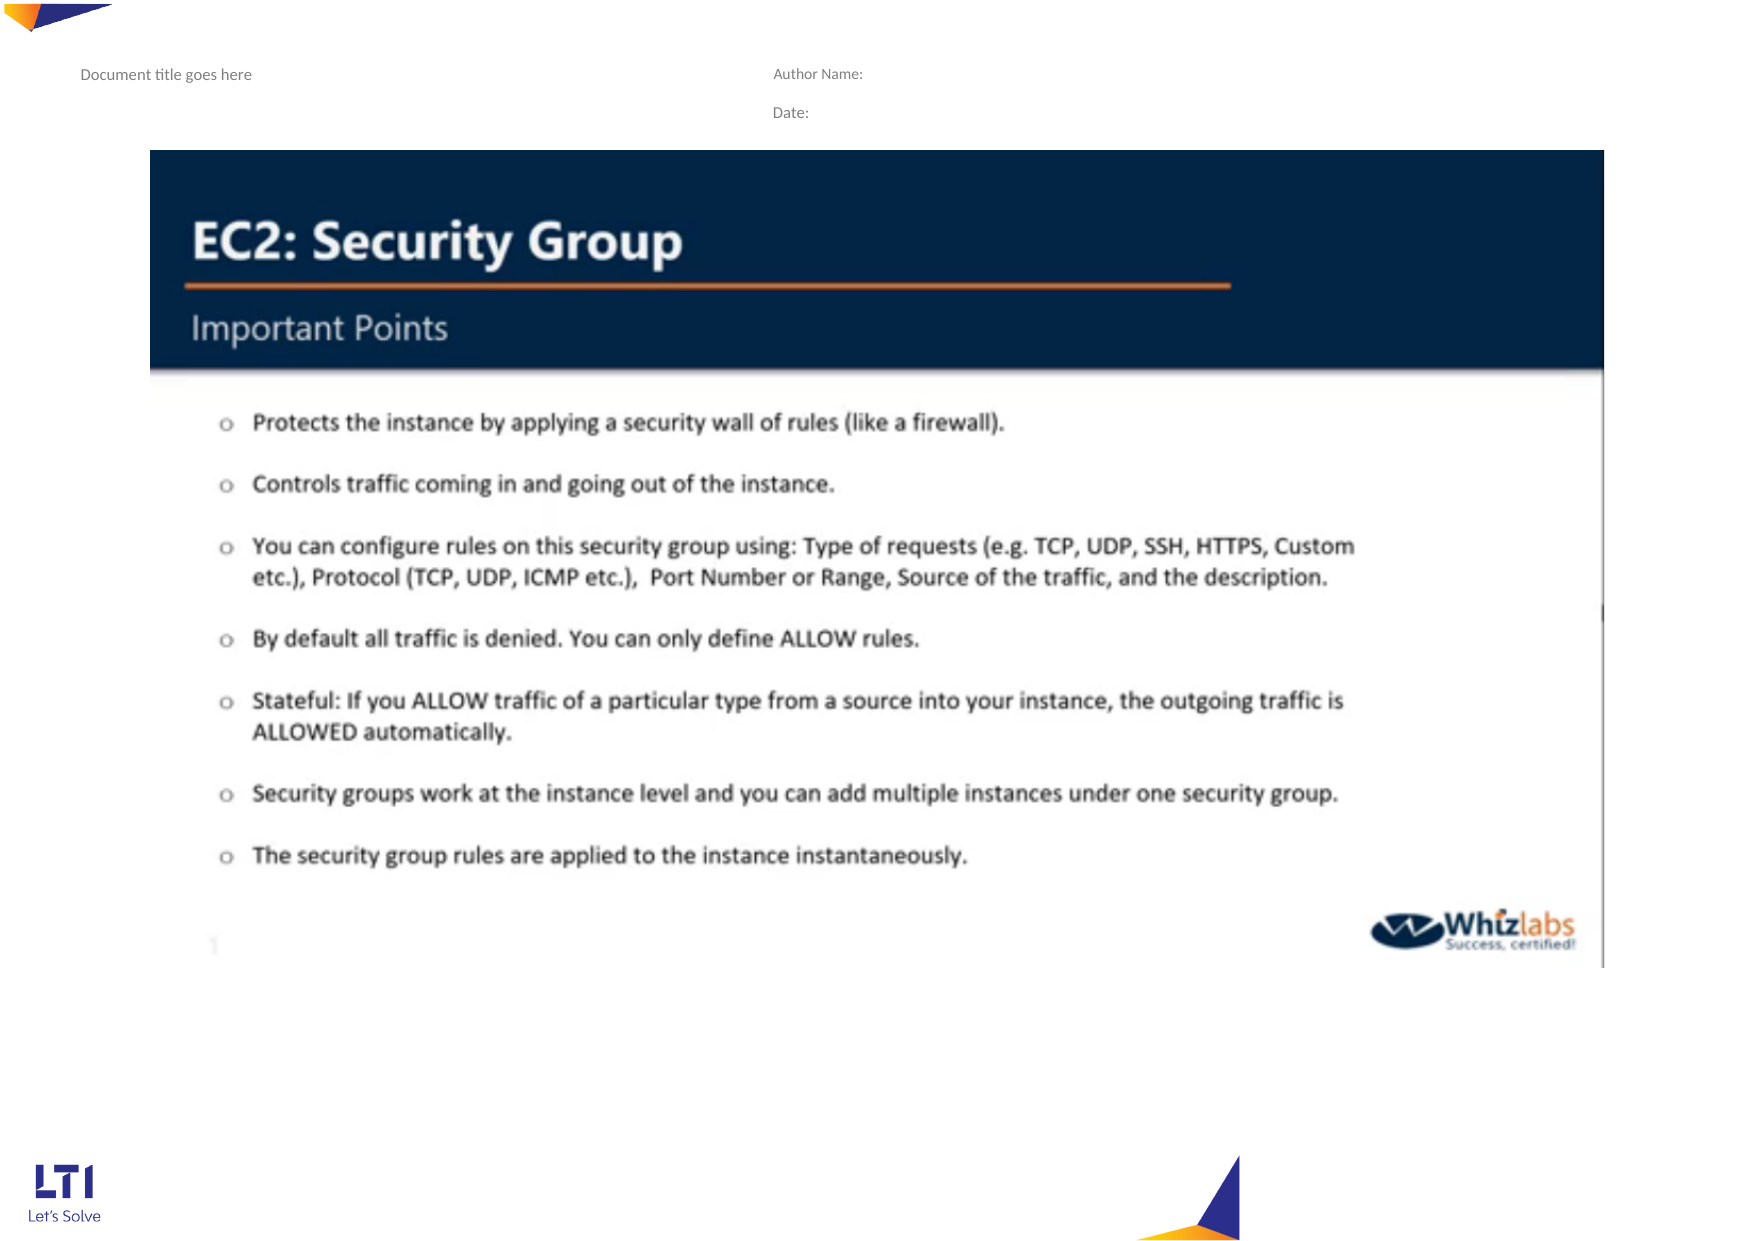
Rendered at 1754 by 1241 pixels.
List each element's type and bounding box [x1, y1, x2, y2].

picture [4, 0, 113, 100]
picture [21, 1155, 105, 1226]
picture [1134, 1156, 1241, 1241]
picture [150, 150, 1605, 968]
